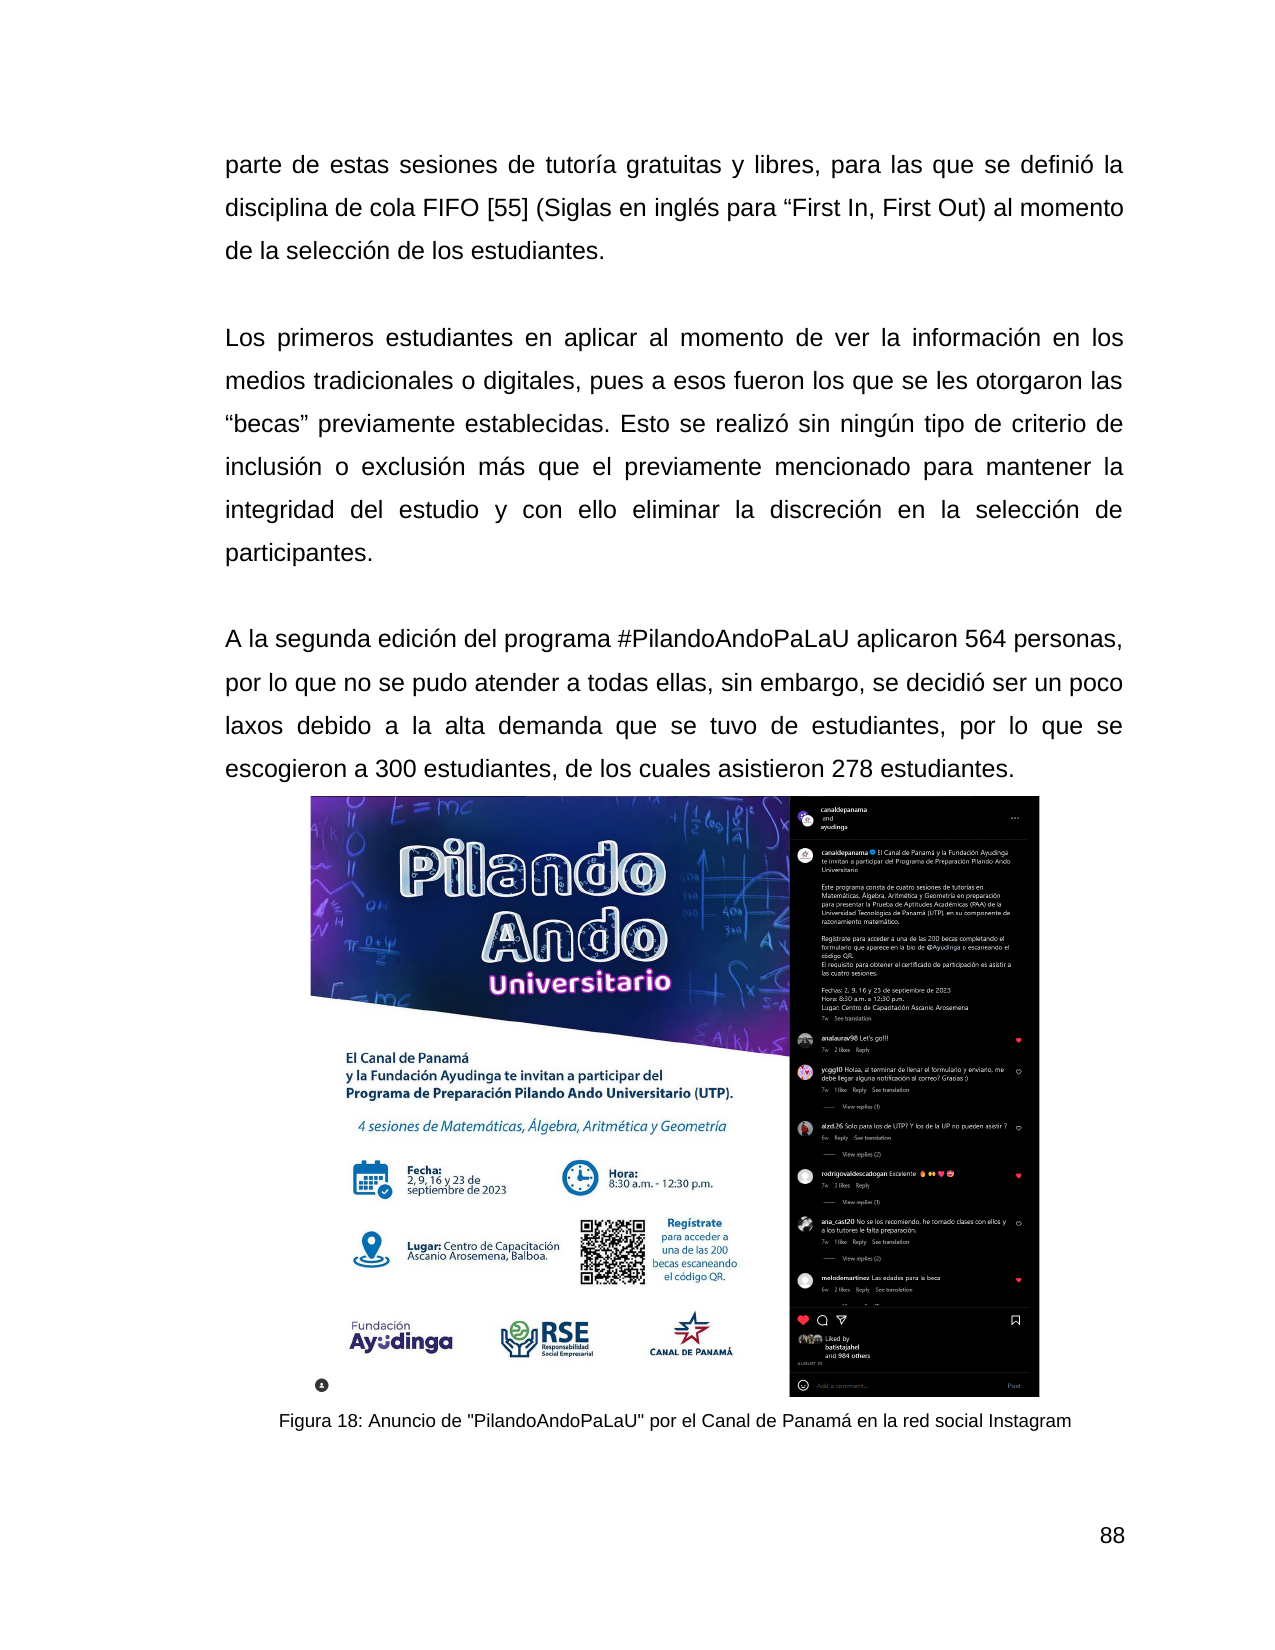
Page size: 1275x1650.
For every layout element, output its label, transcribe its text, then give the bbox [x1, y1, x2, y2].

picture [310, 796, 1040, 1397]
text Los primeros estudiantes en aplicar al momento de ver la información en los medios tradicionales o digitales, pues a esos fueron los que se les otorgaron las “becas” previamente establecidas. Esto se realizó sin ningún tipo de criterio de inclusión o exclusión más que el previamente mencionado para mantener la integridad del estudio y con ello eliminar la discreción en la selección de participantes. [225, 322, 1125, 567]
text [225, 150, 1125, 265]
text A la segunda edición del programa #PilandoAndoPaLaU aplicaron 564 personas, por lo que no se pudo atender a todas ellas, sin embargo, se decidió ser un poco laxos debido a la alta demanda que se tuvo de estudiantes, por lo que se escogieron a 300 estudiantes, de los cuales asistieron 278 estudiantes. [225, 624, 1125, 782]
